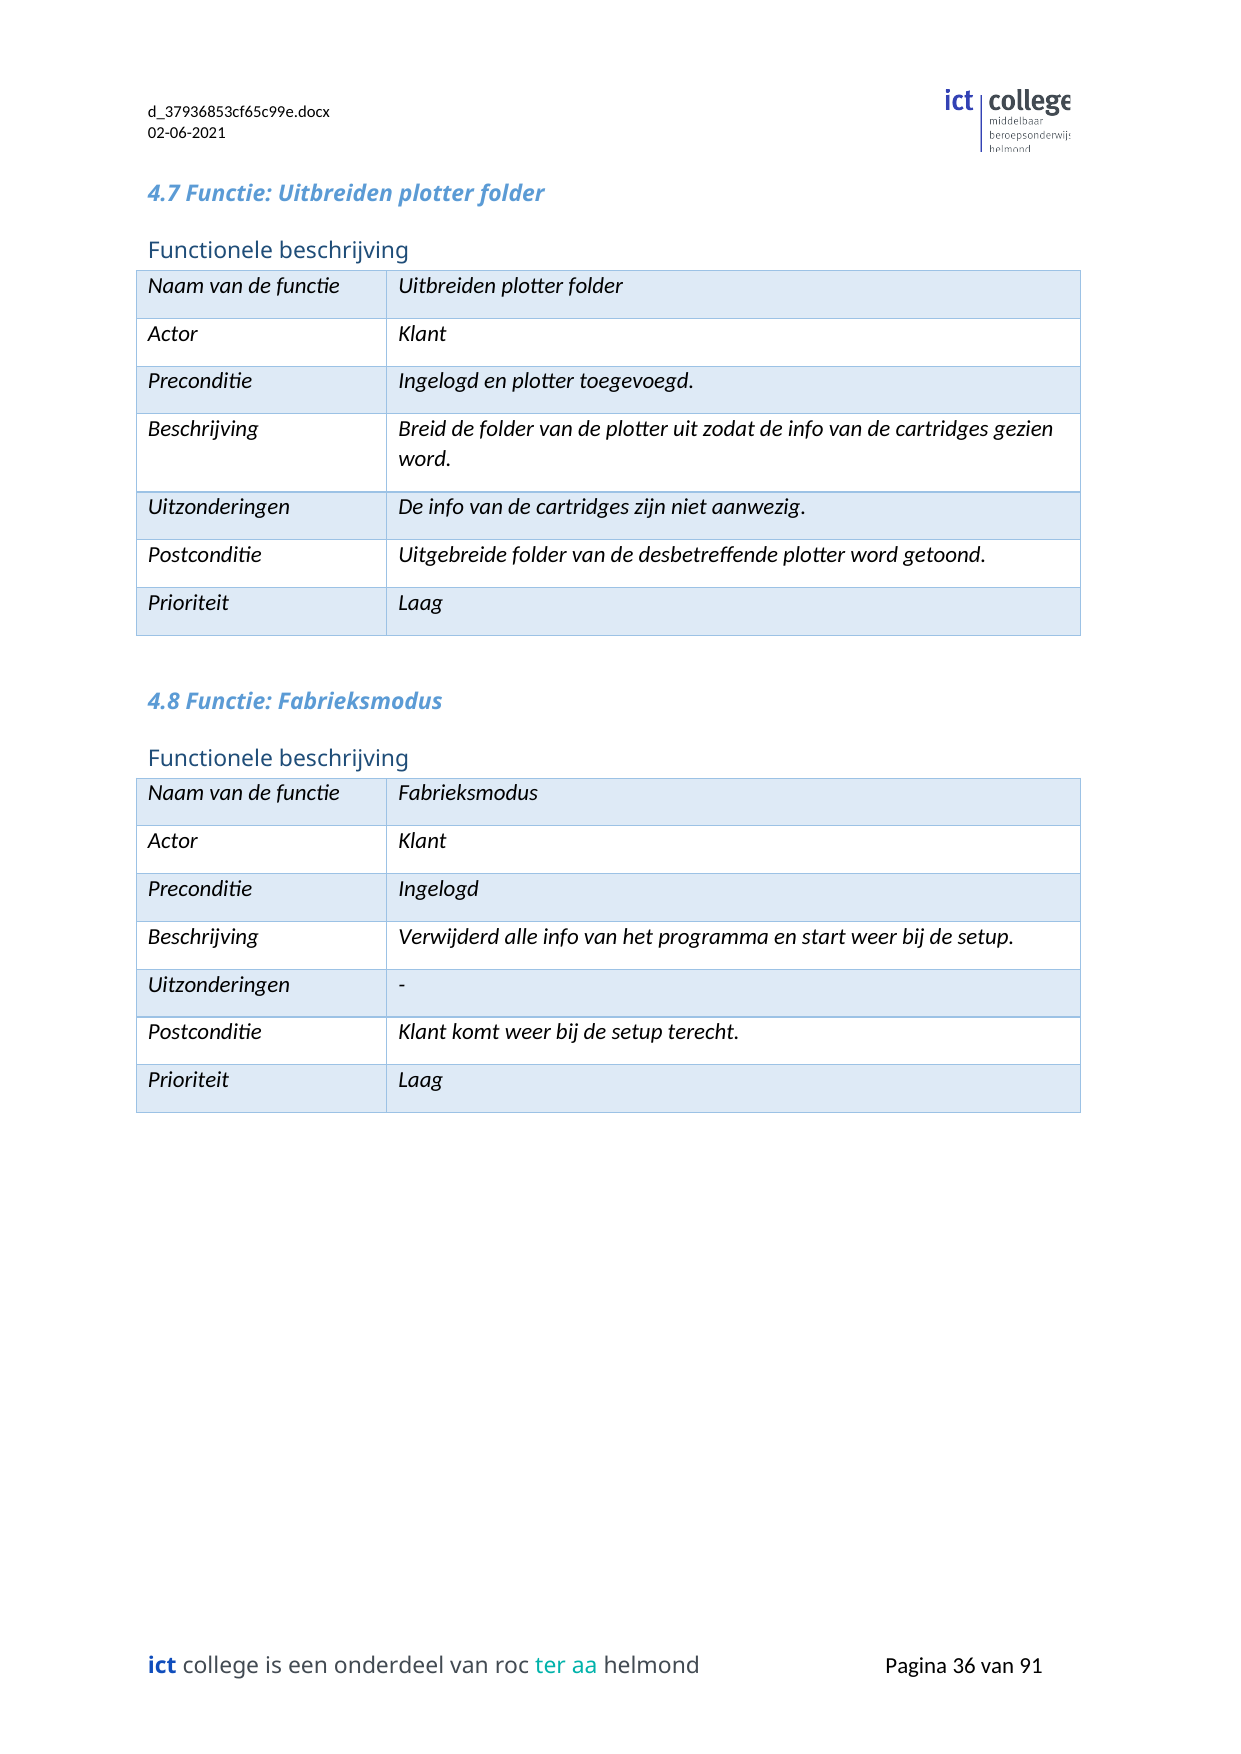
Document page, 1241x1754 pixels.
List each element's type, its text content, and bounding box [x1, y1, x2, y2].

table_cell Ingelogd [387, 874, 1080, 921]
table_cell Breid de folder van de plotter uit zodat de info van de cartridges gezien word. [387, 414, 1080, 491]
table_cell Postconditie [137, 540, 386, 587]
subtitle Functionele beschrijving [148, 234, 1093, 265]
table_cell Uitzonderingen [137, 970, 386, 1016]
table_header Naam van de functie [137, 271, 386, 318]
table_cell Beschrijving [137, 922, 386, 969]
table_cell Laag [387, 1065, 1080, 1112]
table_cell Actor [137, 319, 386, 366]
subtitle 4.7 Functie: Uitbreiden plotter folder [148, 177, 1093, 208]
table_cell Actor [137, 826, 386, 873]
table_cell Preconditie [137, 367, 386, 413]
table_header Fabrieksmodus [387, 779, 1080, 825]
table_cell Prioriteit [137, 588, 386, 635]
table_cell Prioriteit [137, 1065, 386, 1112]
table_cell Klant [387, 826, 1080, 873]
table_header Naam van de functie [137, 779, 386, 825]
table_header Uitbreiden plotter folder [387, 271, 1080, 318]
picture [945, 89, 1071, 152]
table_cell Klant [387, 319, 1080, 366]
subtitle Functionele beschrijving [148, 741, 1093, 773]
table_cell Preconditie [137, 874, 386, 921]
table_cell - [387, 970, 1080, 1016]
table_cell Postconditie [137, 1018, 386, 1064]
table_cell De info van de cartridges zijn niet aanwezig. [387, 493, 1080, 539]
table_cell Verwijderd alle info van het programma en start weer bij de setup. [387, 922, 1080, 969]
table_cell Laag [387, 588, 1080, 635]
table_cell Ingelogd en plotter toegevoegd. [387, 367, 1080, 413]
table_cell Uitzonderingen [137, 493, 386, 539]
subtitle 4.8 Functie: Fabrieksmodus [148, 685, 1093, 716]
table_cell Klant komt weer bij de setup terecht. [387, 1018, 1080, 1064]
table_cell Beschrijving [137, 414, 386, 491]
table_cell Uitgebreide folder van de desbetreffende plotter word getoond. [387, 540, 1080, 587]
